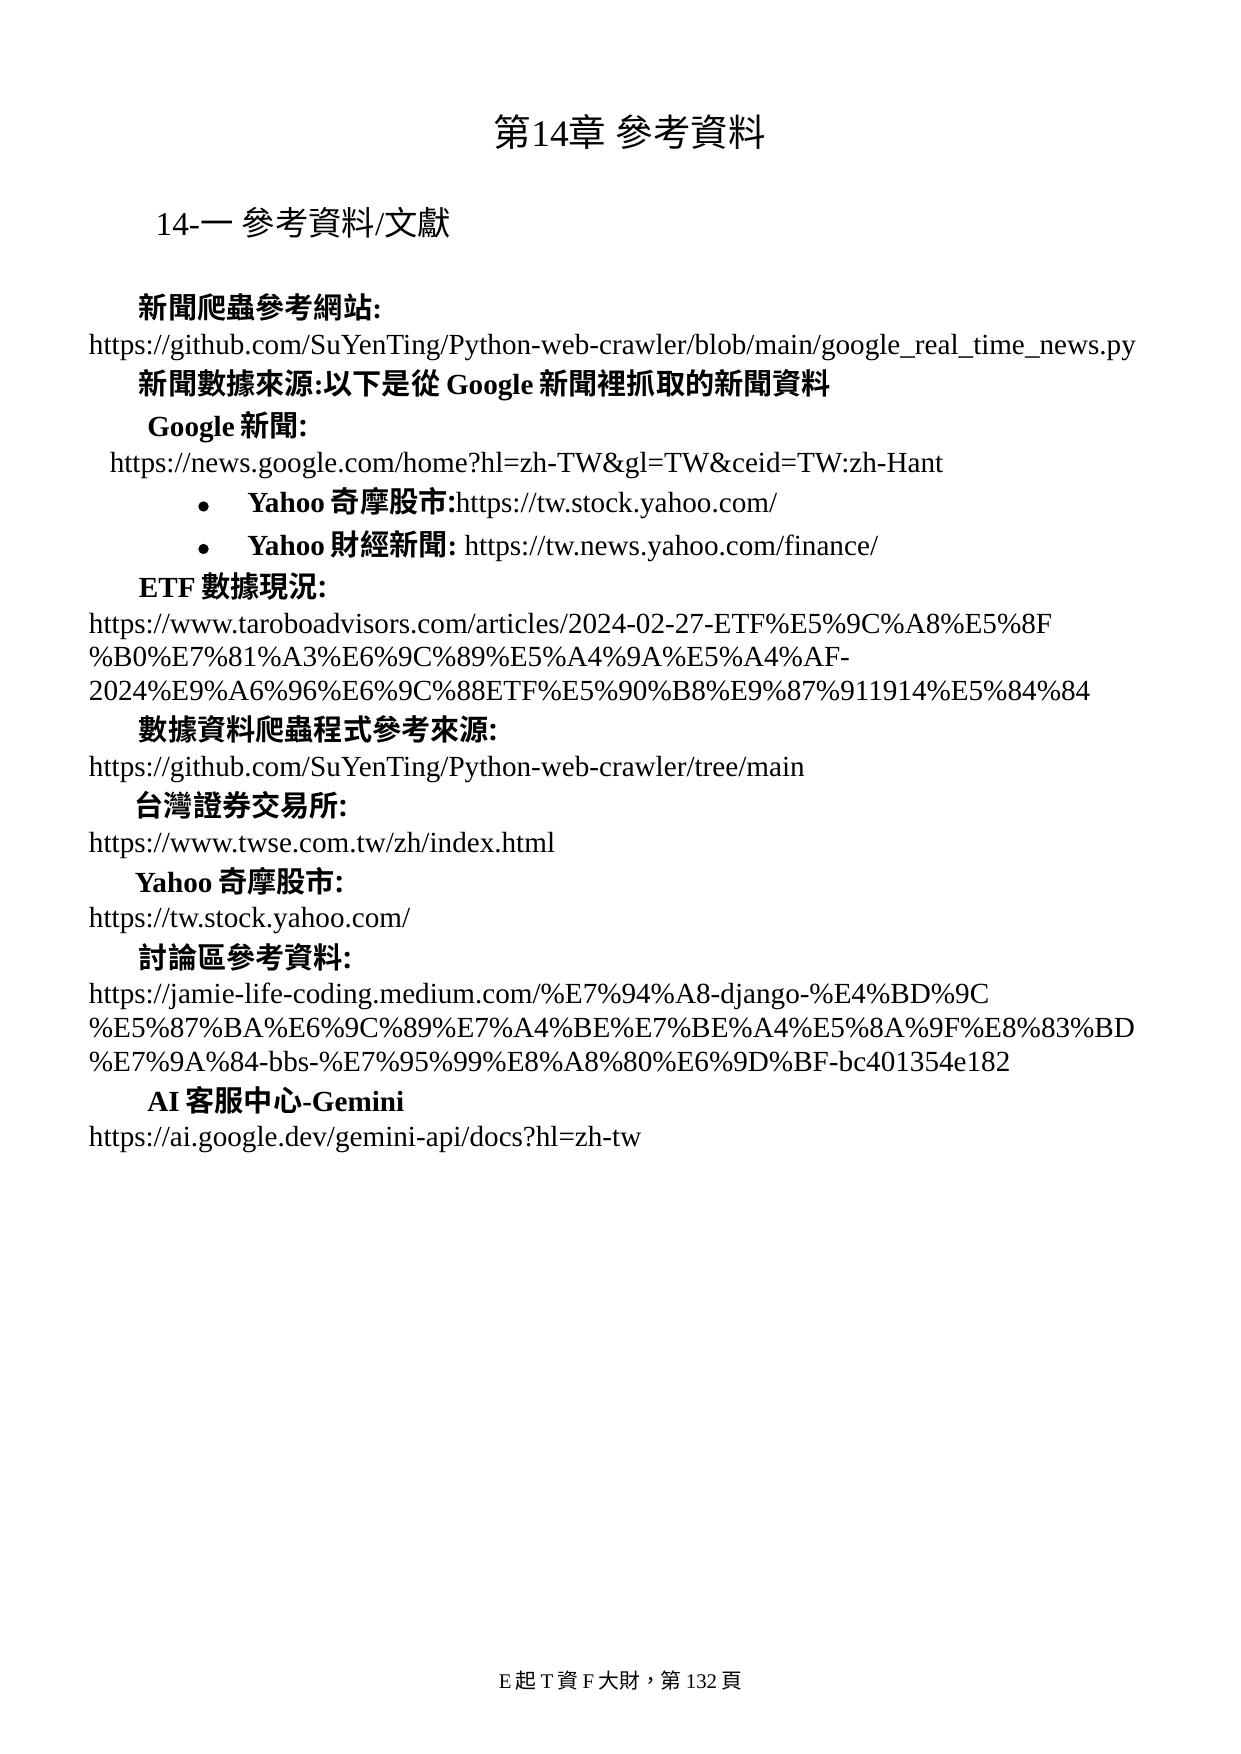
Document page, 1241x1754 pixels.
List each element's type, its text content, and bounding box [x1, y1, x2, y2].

text https://ai.google.dev/gemini-api/docs?hl=zh-tw [89, 1119, 1152, 1153]
text https://www.taroboadvisors.com/articles/2024-02-27-ETF%E5%9C%A8%E5%8F%B0%E7%81%A3%E6%9C%89%E5%A4%9A%E5%A4%AF-2024%E9%A6%96%E6%9C%88ETF%E5%90%B8%E9%87%911914%E5%84%84 數據資料爬蟲程式參考來源: [89, 606, 1152, 749]
text https://tw.stock.yahoo.com/ [89, 901, 1152, 934]
text 新聞爬蟲參考網站: [89, 284, 1152, 327]
text AI客服中心-Gemini [89, 1077, 1152, 1119]
subtitle 參考資料 [89, 103, 1152, 157]
text https://news.google.com/home?hl=zh-TW&gl=TW&ceid=TW:zh-Hant [89, 445, 1152, 479]
text https://www.twse.com.tw/zh/index.html [89, 825, 1152, 858]
text 新聞數據來源:以下是從Google新聞裡抓取的新聞資料 [89, 360, 1152, 403]
text 討論區參考資料: [89, 934, 1152, 977]
list Yahoo財經新聞: https://tw.news.yahoo.com/finance/ [197, 521, 1152, 563]
text ETF數據現況: [89, 563, 1152, 606]
text https://jamie-life-coding.medium.com/%E7%94%A8-django-%E4%BD%9C%E5%87%BA%E6%9C%89%E7%A4%BE%E7%BE%A4%E5%8A%9F%E8%83%BD%E7%9A%84-bbs-%E7%95%99%E8%A8%80%E6%9D%BF-bc401354e182 [89, 977, 1152, 1077]
text 台灣證券交易所: [89, 782, 1152, 825]
subtitle 參考資料/文獻 [89, 197, 1152, 245]
text https://github.com/SuYenTing/Python-web-crawler/blob/main/google_real_time_news.py [89, 327, 1152, 360]
list Yahoo奇摩股市:https://tw.stock.yahoo.com/ [197, 479, 1152, 521]
text Yahoo奇摩股市: [89, 858, 1152, 901]
text Google新聞: [89, 403, 1152, 445]
text https://github.com/SuYenTing/Python-web-crawler/tree/main [89, 749, 1152, 782]
